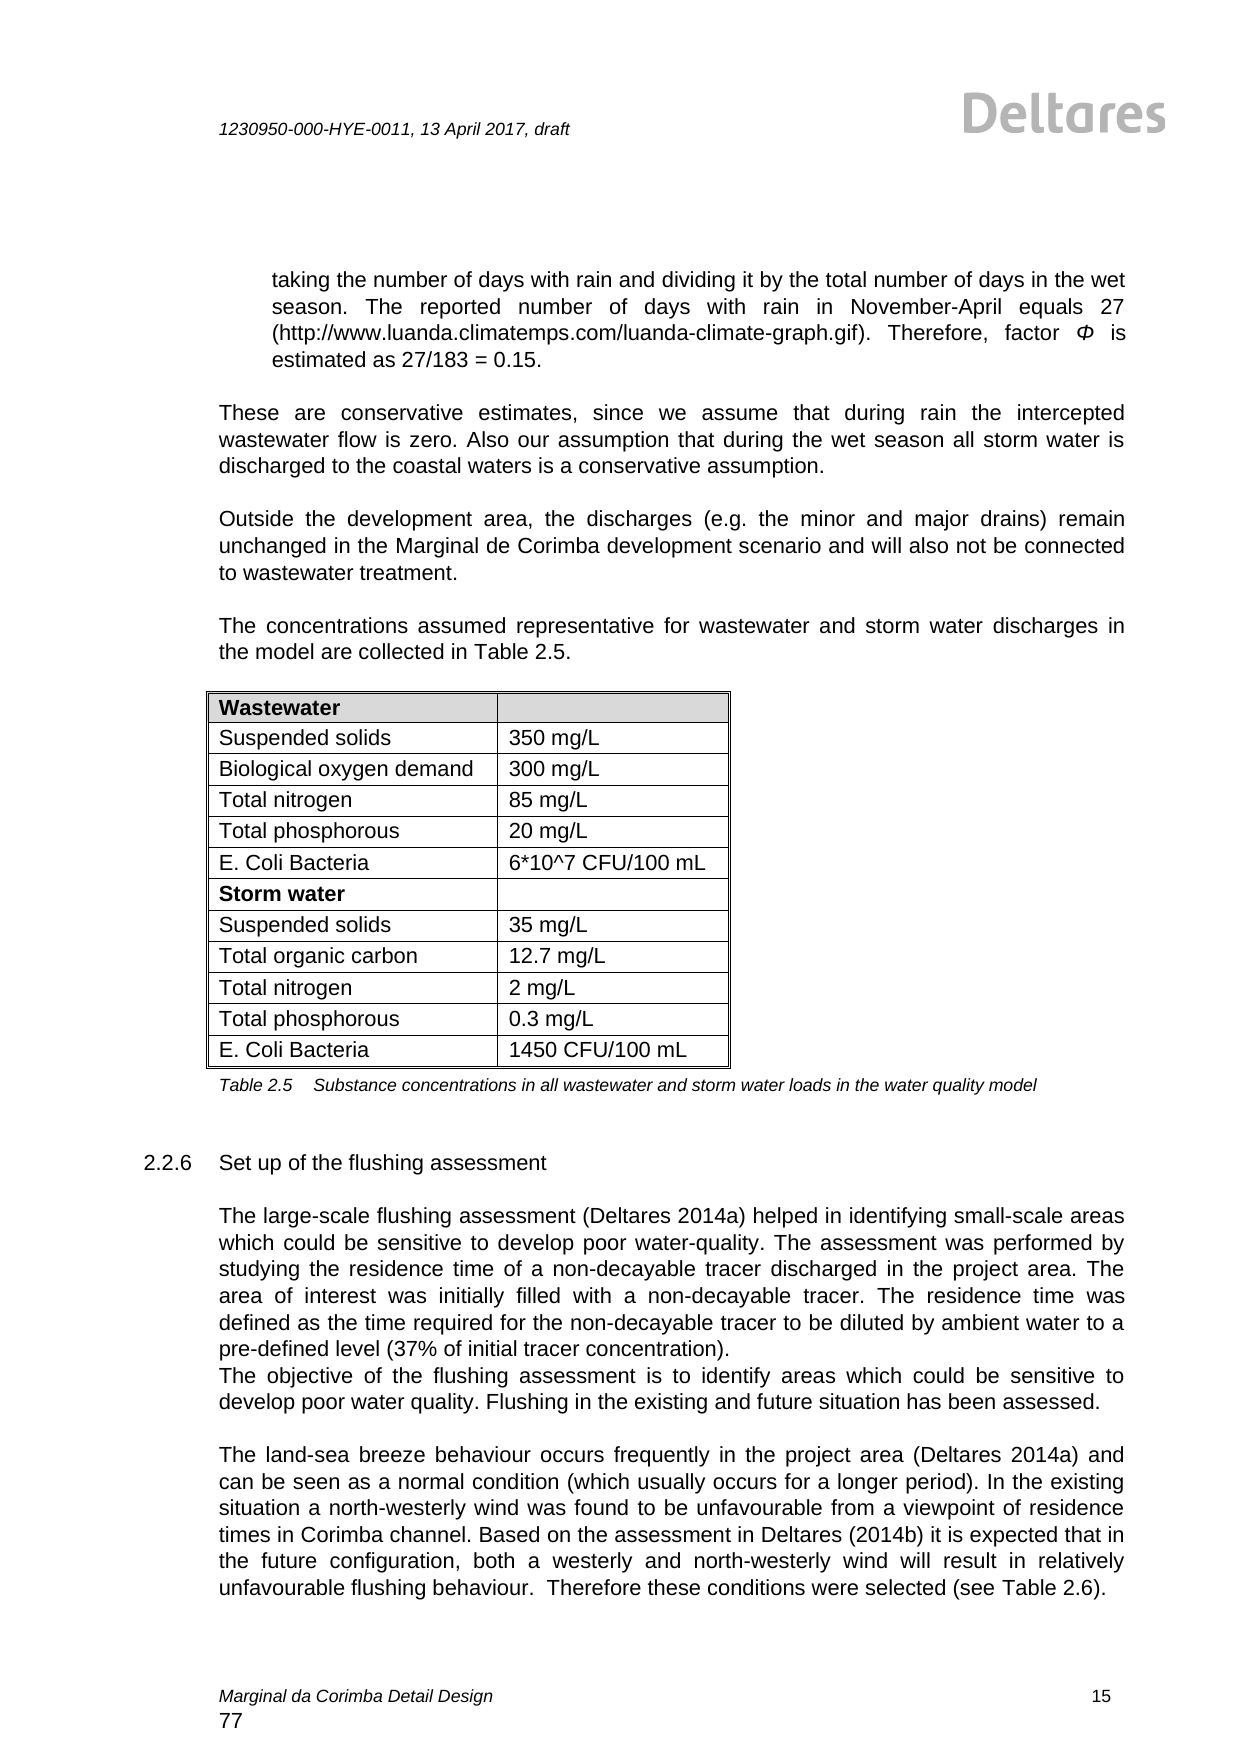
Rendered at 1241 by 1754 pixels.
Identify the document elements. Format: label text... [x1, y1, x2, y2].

table_cell Suspended solids [209, 911, 497, 941]
table_cell 350 mg/L [498, 723, 728, 753]
text Table 2.5 Substance concentrations in all wastewater and storm water loads in the water quality model [218, 1069, 1126, 1096]
table_cell Total phosphorous [209, 817, 497, 847]
table_cell E. Coli Bacteria [209, 1036, 497, 1066]
table_cell 20 mg/L [498, 817, 728, 847]
table_cell 12.7 mg/L [498, 942, 728, 972]
table_cell [498, 879, 728, 909]
picture [964, 75, 1166, 133]
table_cell 6*10^7 CFU/100 mL [498, 848, 728, 878]
table_cell 1450 CFU/100 mL [498, 1036, 728, 1066]
table_cell E. Coli Bacteria [209, 848, 497, 878]
table_cell 2 mg/L [498, 973, 728, 1003]
text Outside the development area, the discharges (e.g. the minor and major drains) remain unchanged in the Marginal de Corimba development scenario and will also not be connected to wastewater treatment. [218, 505, 1126, 584]
text The concentrations assumed representative for wastewater and storm water discharges in the model are collected in Table 2.5. [218, 611, 1126, 664]
table_cell 35 mg/L [498, 911, 728, 941]
table_cell Total organic carbon [209, 942, 497, 972]
table_cell Storm water [209, 879, 497, 909]
table_cell 85 mg/L [498, 786, 728, 816]
table_cell Suspended solids [209, 723, 497, 753]
table_header Wastewater [209, 694, 497, 722]
table_cell 0.3 mg/L [498, 1004, 728, 1034]
table_cell Total nitrogen [209, 786, 497, 816]
table_cell Total nitrogen [209, 973, 497, 1003]
table_cell Biological oxygen demand [209, 754, 497, 784]
text These are conservative estimates, since we assume that during rain the intercepted wastewater flow is zero. Also our assumption that during the wet season all storm water is discharged to the coastal waters is a conservative assumption. [218, 399, 1126, 478]
table_cell 300 mg/L [498, 754, 728, 784]
text The large-scale flushing assessment (Deltares 2014a) helped in identifying small-scale areas which could be sensitive to develop poor water-quality. The assessment was performed by studying the residence time of a non-decayable tracer discharged in the project area. The area of interest was initially filled with a non-decayable tracer. The residence time was defined as the time required for the non-decayable tracer to be diluted by ambient water to a pre-defined level (37% of initial tracer concentration). [218, 1202, 1126, 1361]
text The objective of the flushing assessment is to identify areas which could be sensitive to develop poor water quality. Flushing in the existing and future situation has been assessed. [218, 1361, 1126, 1414]
table_header [498, 694, 728, 722]
subtitle Set up of the flushing assessment [192, 1149, 1126, 1175]
table_cell Total phosphorous [209, 1004, 497, 1034]
text The land-sea breeze behaviour occurs frequently in the project area (Deltares 2014a) and can be seen as a normal condition (which usually occurs for a longer period). In the existing situation a north-westerly wind was found to be unfavourable from a viewpoint of residence times in Corimba channel. Based on the assessment in Deltares (2014b) it is expected that in the future configuration, both a westerly and north-westerly wind will result in relatively unfavourable flushing behaviour. Therefore these conditions were selected (see Table 2.6). [218, 1441, 1126, 1600]
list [218, 266, 1126, 372]
